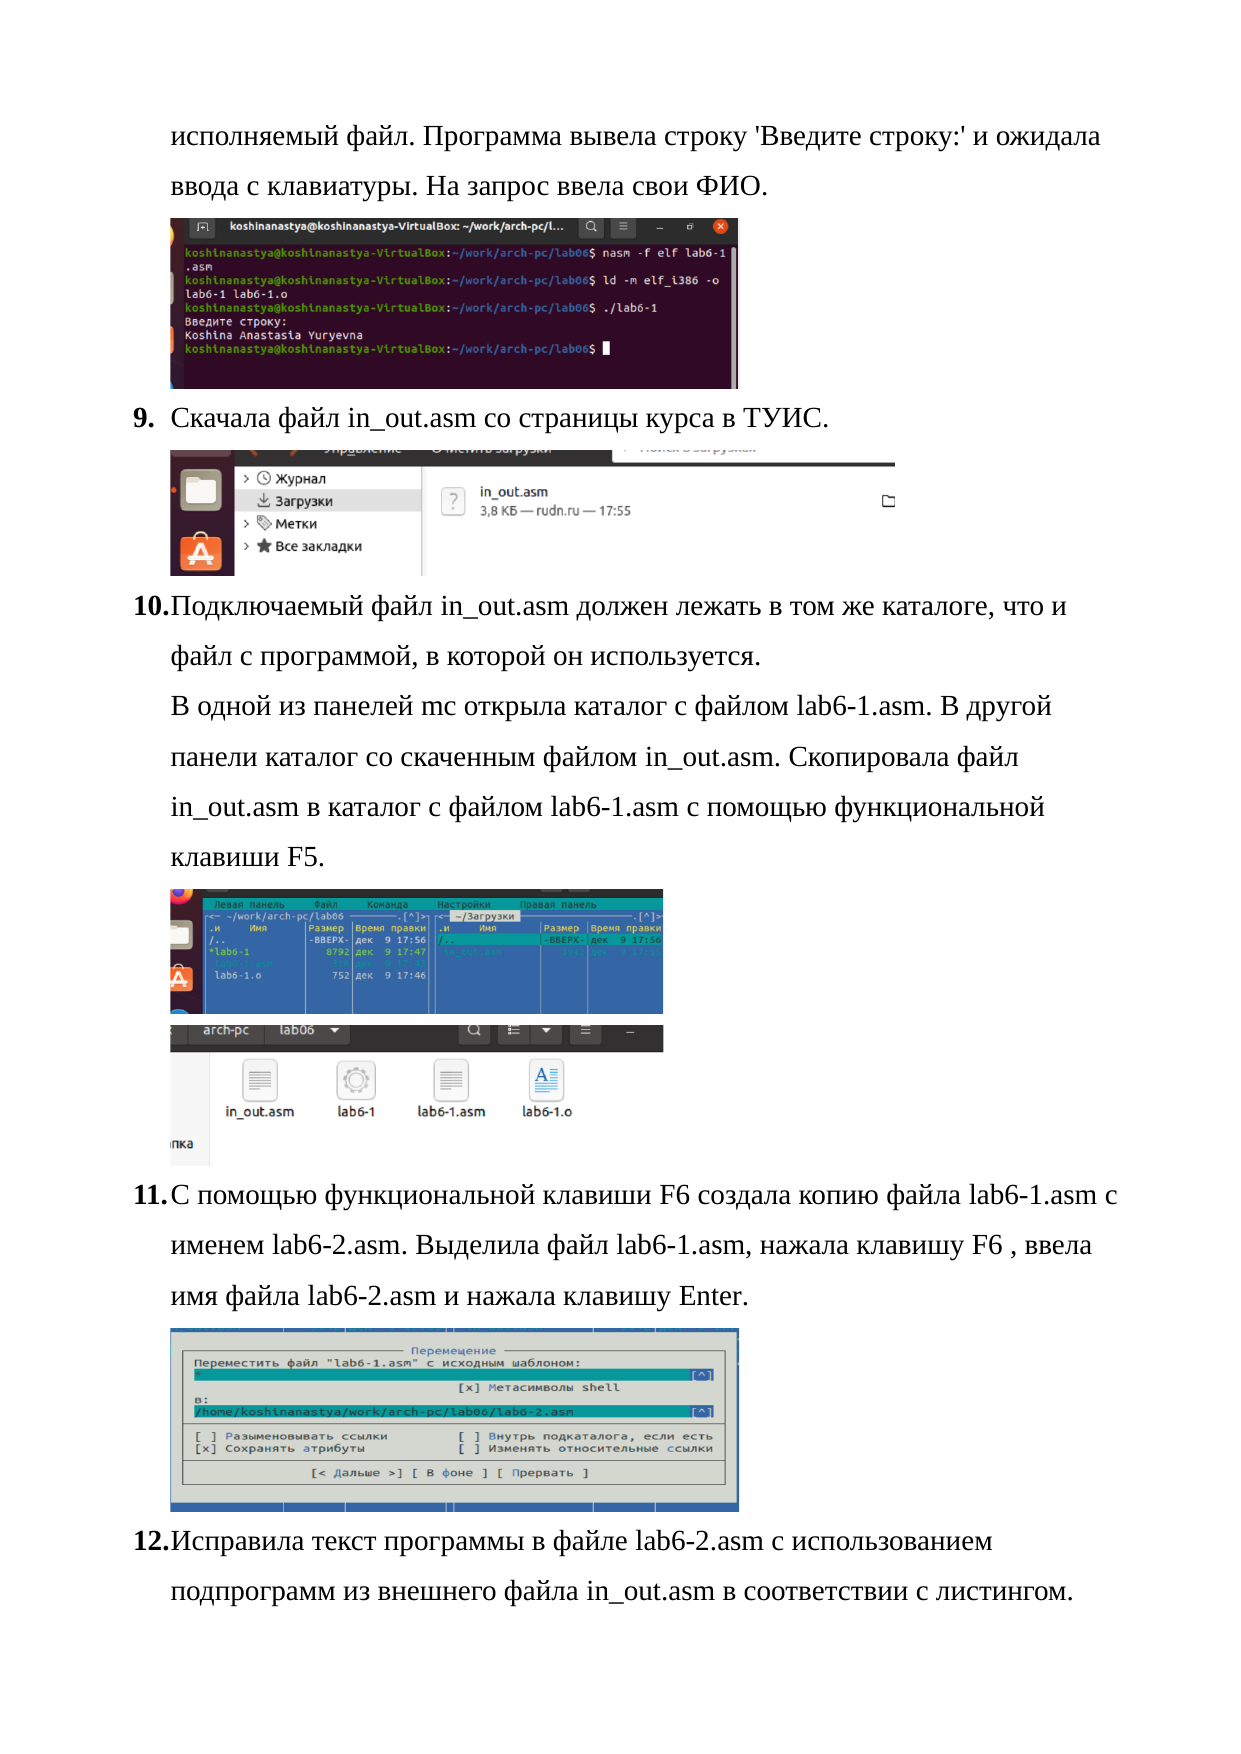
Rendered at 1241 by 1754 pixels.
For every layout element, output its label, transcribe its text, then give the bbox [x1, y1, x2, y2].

picture [170, 1025, 664, 1166]
list Скачала файл in_out.asm со страницы курса в ТУИС. [133, 401, 1122, 434]
picture [170, 218, 741, 389]
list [133, 1523, 1122, 1607]
picture [170, 450, 895, 576]
list В одной из панелей mc открыла каталог с файлом lab6-1.asm. В другой панели каталог со скаченным файлом in_out.asm. Скопировала файл in_out.asm в каталог с файлом lab6-1.asm с помощью функциональной клавиши F5. [170, 688, 1122, 873]
list С помощью функциональной клавиши F6 создала копию файла lab6-1.asm с именем lab6-2.asm. Выделила файл lab6-1.asm, нажала клавишу F6 , ввела имя файла lab6-2.asm и нажала клавишу Enter. [133, 1177, 1122, 1311]
list Подключаемый файл in_out.asm должен лежать в том же каталоге, что и файл с программой, в которой он используется. [133, 588, 1122, 672]
picture [170, 1328, 740, 1512]
picture [170, 889, 664, 1014]
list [133, 118, 1122, 202]
